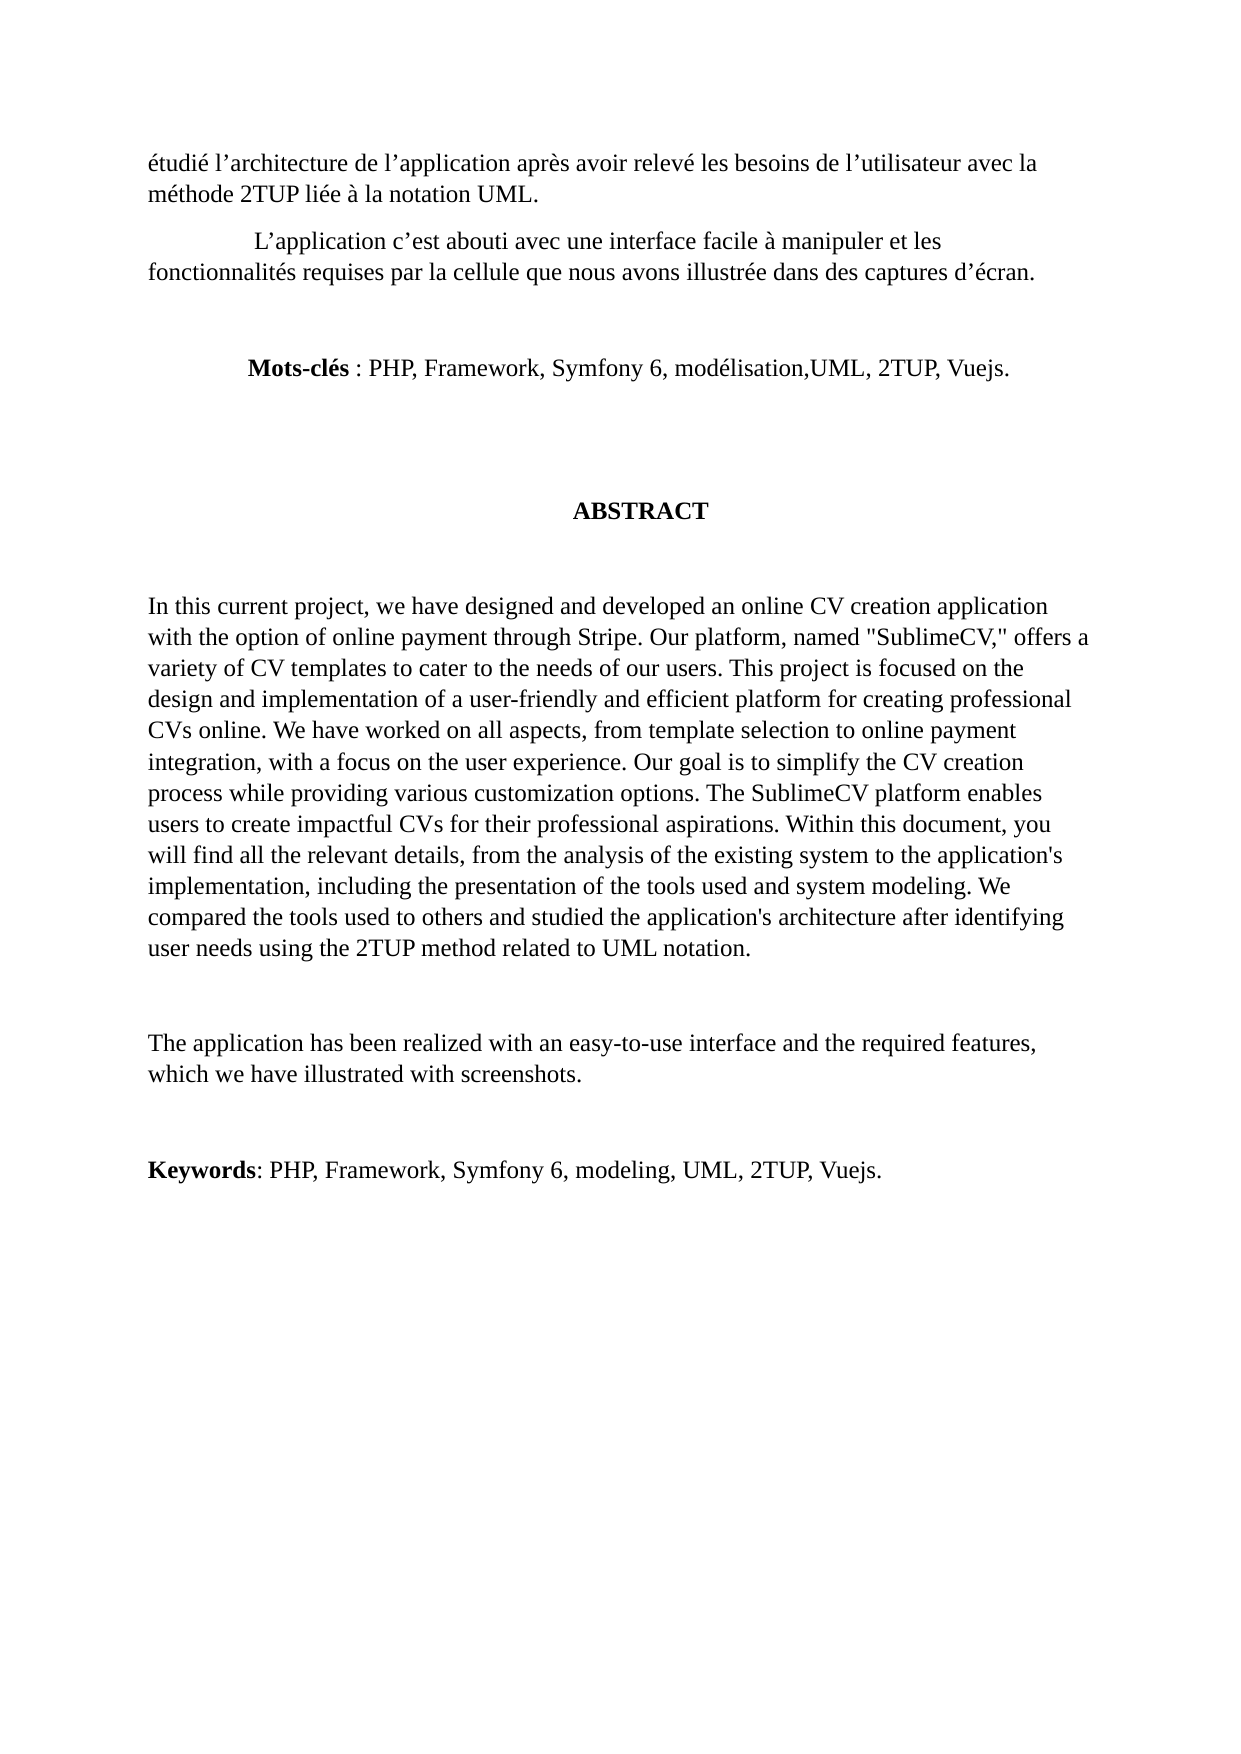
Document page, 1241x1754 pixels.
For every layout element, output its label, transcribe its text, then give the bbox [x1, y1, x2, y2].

text ABSTRACT [148, 496, 1093, 525]
text L’application c’est abouti avec une interface facile à manipuler et les fonctionnalités requises par la cellule que nous avons illustrée dans des captures d’écran. [148, 226, 1093, 286]
text The application has been realized with an easy-to-use interface and the required features, which we have illustrated with screenshots. [148, 1028, 1093, 1088]
text Mots-clés : PHP, Framework, Symfony 6, modélisation,UML, 2TUP, Vuejs. [148, 353, 1093, 382]
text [148, 148, 1093, 207]
text Keywords: PHP, Framework, Symfony 6, modeling, UML, 2TUP, Vuejs. [148, 1155, 1093, 1183]
text In this current project, we have designed and developed an online CV creation application with the option of online payment through Stripe. Our platform, named "SublimeCV," offers a variety of CV templates to cater to the needs of our users. This project is focused on the design and implementation of a user-friendly and efficient platform for creating professional CVs online. We have worked on all aspects, from template selection to online payment integration, with a focus on the user experience. Our goal is to simplify the CV creation process while providing various customization options. The SublimeCV platform enables users to create impactful CVs for their professional aspirations. Within this document, you will find all the relevant details, from the analysis of the existing system to the application's implementation, including the presentation of the tools used and system modeling. We compared the tools used to others and studied the application's architecture after identifying user needs using the 2TUP method related to UML notation. [148, 591, 1093, 962]
